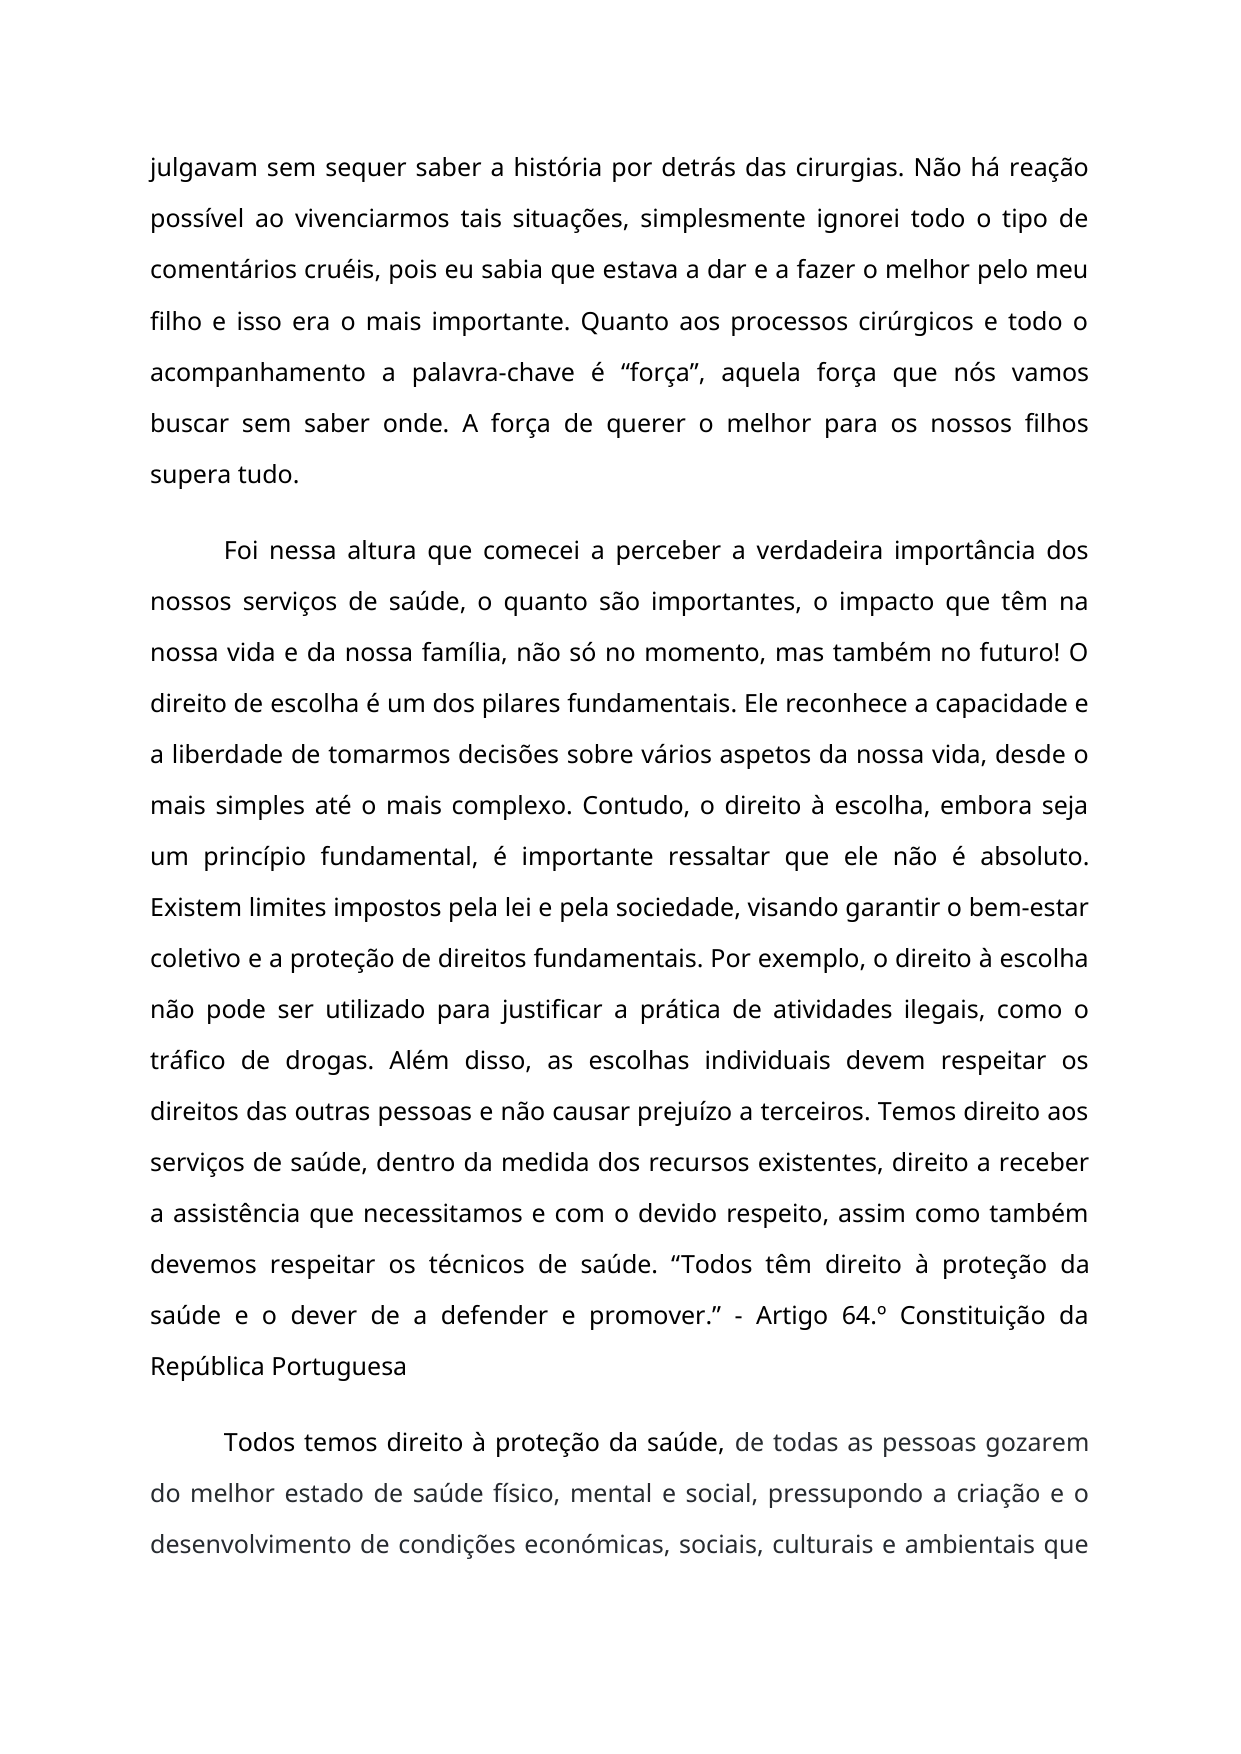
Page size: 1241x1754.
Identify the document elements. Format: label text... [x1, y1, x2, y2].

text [150, 1425, 1090, 1561]
text Foi nessa altura que comecei a perceber a verdadeira importância dos nossos serviços de saúde, o quanto são importantes, o impacto que têm na nossa vida e da nossa família, não só no momento, mas também no futuro! O direito de escolha é um dos pilares fundamentais. Ele reconhece a capacidade e a liberdade de tomarmos decisões sobre vários aspetos da nossa vida, desde o mais simples até o mais complexo. Contudo, o direito à escolha, embora seja um princípio fundamental, é importante ressaltar que ele não é absoluto. Existem limites impostos pela lei e pela sociedade, visando garantir o bem-estar coletivo e a proteção de direitos fundamentais. Por exemplo, o direito à escolha não pode ser utilizado para justificar a prática de atividades ilegais, como o tráfico de drogas. Além disso, as escolhas individuais devem respeitar os direitos das outras pessoas e não causar prejuízo a terceiros. Temos direito aos serviços de saúde, dentro da medida dos recursos existentes, direito a receber a assistência que necessitamos e com o devido respeito, assim como também devemos respeitar os técnicos de saúde. “Todos têm direito à proteção da saúde e o dever de a defender e promover.” - Artigo 64.º Constituição da República Portuguesa [150, 532, 1090, 1383]
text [150, 150, 1090, 490]
